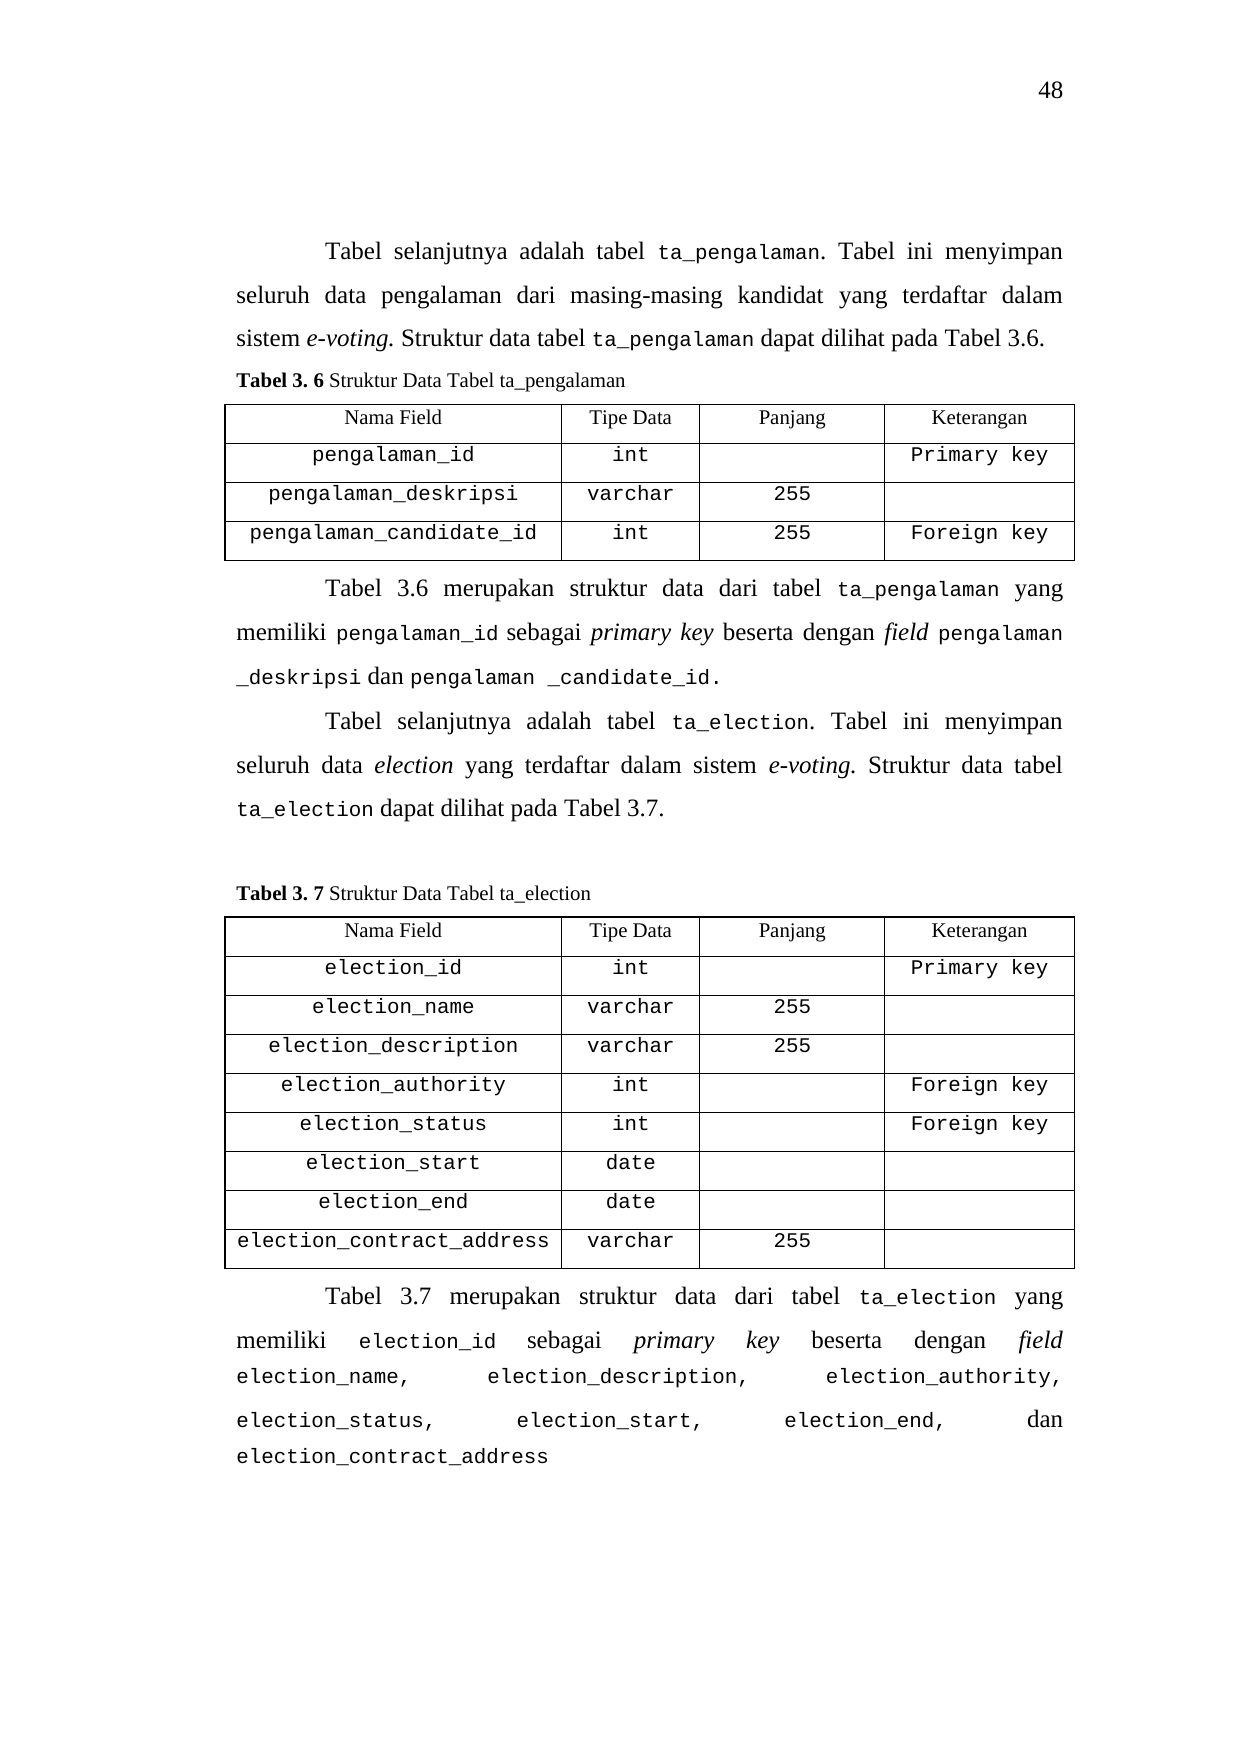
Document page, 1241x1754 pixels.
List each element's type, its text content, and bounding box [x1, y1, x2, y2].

table_cell Foreign key [885, 1113, 1074, 1151]
table_cell 255 [700, 996, 884, 1034]
table_cell 255 [700, 483, 884, 521]
table_cell Primary key [885, 444, 1074, 482]
table_cell pengalaman_candidate_id [226, 522, 561, 560]
table_header Panjang [700, 405, 884, 443]
table_cell int [562, 1113, 699, 1151]
table_cell [885, 1191, 1074, 1228]
table_cell varchar [562, 1230, 699, 1267]
table_cell int [562, 957, 699, 995]
table_header Nama Field [226, 405, 561, 443]
text Tabel 3. 6 Struktur Data Tabel ta_pengalaman [236, 368, 1063, 392]
table_cell date [562, 1152, 699, 1189]
table_cell election_end [226, 1191, 561, 1228]
text Tabel 3. 7 Struktur Data Tabel ta_election [236, 880, 1063, 904]
table_header Panjang [700, 918, 884, 956]
text Tabel 3.7 merupakan struktur data dari tabel ta_election yang memiliki election_id sebagai primary key beserta dengan field election_name, election_description, election_authority, election_status, election_start, election_end, dan election_contract_address [236, 1281, 1063, 1469]
table_header Tipe Data [562, 405, 699, 443]
table_cell 255 [700, 1230, 884, 1267]
table_cell pengalaman_deskripsi [226, 483, 561, 521]
table_cell 255 [700, 1035, 884, 1073]
table_cell [885, 1152, 1074, 1189]
table_cell Foreign key [885, 522, 1074, 560]
table_cell election_name [226, 996, 561, 1034]
table_header Keterangan [885, 405, 1074, 443]
table_cell election_authority [226, 1074, 561, 1112]
table_cell int [562, 522, 699, 560]
table_cell election_status [226, 1113, 561, 1151]
table_cell pengalaman_id [226, 444, 561, 482]
table_cell [885, 1230, 1074, 1267]
table_cell Primary key [885, 957, 1074, 995]
table_cell 255 [700, 522, 884, 560]
table_cell election_description [226, 1035, 561, 1073]
table_cell [700, 1152, 884, 1189]
table_cell varchar [562, 1035, 699, 1073]
table_header Tipe Data [562, 918, 699, 956]
table_cell [885, 483, 1074, 521]
table_cell varchar [562, 483, 699, 521]
table_cell int [562, 444, 699, 482]
table_header Nama Field [226, 918, 561, 956]
table_cell varchar [562, 996, 699, 1034]
text Tabel 3.6 merupakan struktur data dari tabel ta_pengalaman yang memiliki pengalaman_id sebagai primary key beserta dengan field pengalaman _deskripsi dan pengalaman _candidate_id. [236, 573, 1063, 691]
table_cell Foreign key [885, 1074, 1074, 1112]
table_cell [700, 957, 884, 995]
text Tabel selanjutnya adalah tabel ta_pengalaman. Tabel ini menyimpan seluruh data pengalaman dari masing-masing kandidat yang terdaftar dalam sistem e-voting. Struktur data tabel ta_pengalaman dapat dilihat pada Tabel 3.6. [236, 236, 1063, 353]
table_cell election_id [226, 957, 561, 995]
table_cell [885, 1035, 1074, 1073]
table_header Keterangan [885, 918, 1074, 956]
table_cell election_start [226, 1152, 561, 1189]
table_cell [700, 1113, 884, 1151]
table_cell [700, 1074, 884, 1112]
table_cell election_contract_address [226, 1230, 561, 1267]
table_cell [700, 1191, 884, 1228]
text Tabel selanjutnya adalah tabel ta_election. Tabel ini menyimpan seluruh data election yang terdaftar dalam sistem e-voting. Struktur data tabel ta_election dapat dilihat pada Tabel 3.7. [236, 706, 1063, 822]
table_cell date [562, 1191, 699, 1228]
table_cell int [562, 1074, 699, 1112]
table_cell [700, 444, 884, 482]
table_cell [885, 996, 1074, 1034]
